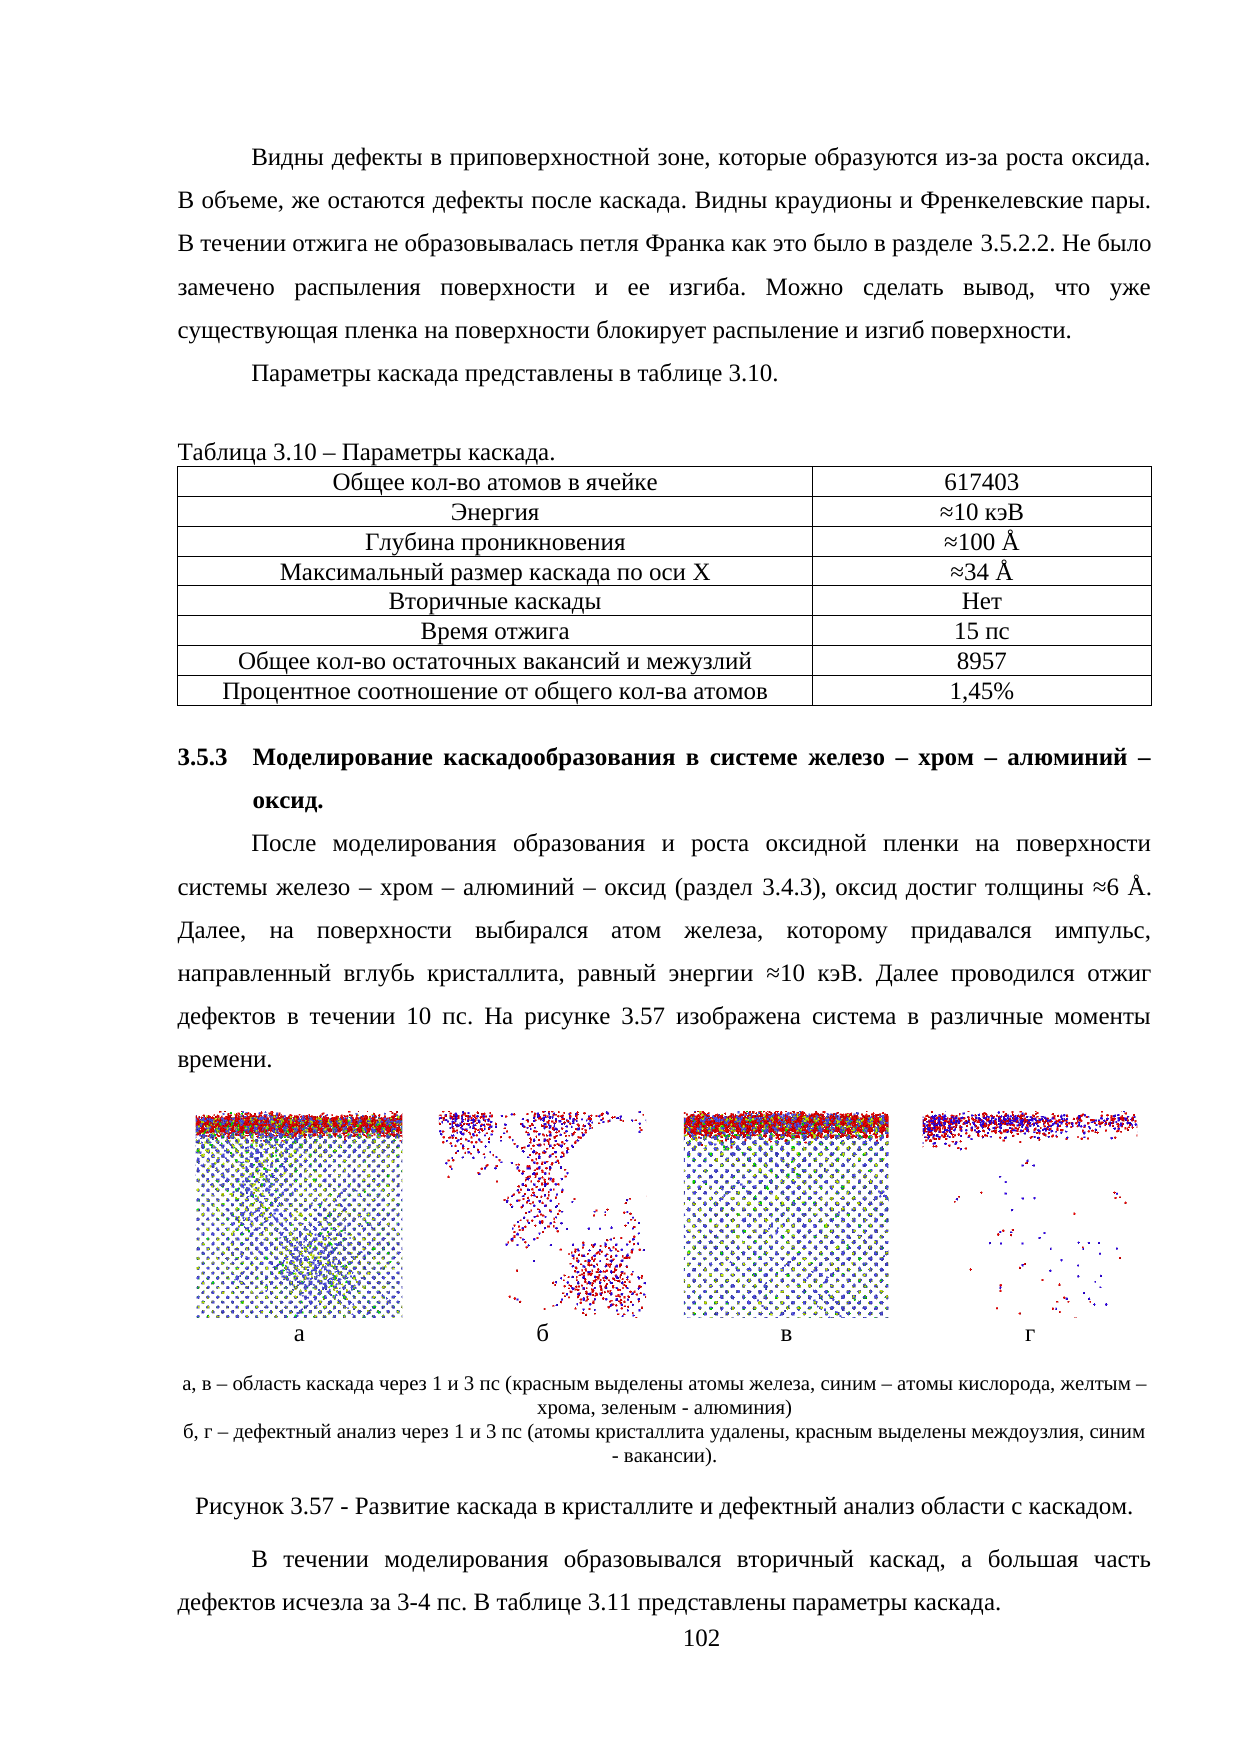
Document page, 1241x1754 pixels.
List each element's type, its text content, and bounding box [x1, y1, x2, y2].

picture [922, 1111, 1138, 1318]
picture [195, 1111, 403, 1318]
table_cell Глубина проникновения [178, 527, 812, 556]
text а, в – область каскада через 1 и 3 пс (красным выделены атомы железа, синим – атомы кислорода, желтым – хрома, зеленым - алюминия) [177, 1371, 1152, 1419]
table_cell 1,45% [813, 676, 1151, 704]
table_header 617403 [813, 467, 1151, 496]
text В течении моделирования образовывался вторичный каскад, а большая часть дефектов исчезла за 3-4 пс. В таблице 3.11 представлены параметры каскада. [177, 1544, 1152, 1616]
table_cell ≈34 Å [813, 557, 1151, 585]
table_cell ≈10 кэВ [813, 497, 1151, 526]
text После моделирования образования и роста оксидной пленки на поверхности системы железо – хром – алюминий – оксид (раздел 3.4.3), оксид достиг толщины ≈6 Å. Далее, на поверхности выбирался атом железа, которому придавался импульс, направленный вглубь кристаллита, равный энергии ≈10 кэВ. Далее проводился отжиг дефектов в течении 10 пс. На рисунке 3.57 изображена система в различные моменты времени. [177, 828, 1152, 1073]
table_header в [664, 1111, 908, 1347]
table_cell 8957 [813, 646, 1151, 675]
table_cell ≈100 Å [813, 527, 1151, 556]
picture [438, 1111, 647, 1318]
table_cell 15 пс [813, 616, 1151, 645]
table_cell Время отжига [178, 616, 812, 645]
text Видны дефекты в приповерхностной зоне, которые образуются из-за роста оксида. В объеме, же остаются дефекты после каскада. Видны краудионы и Френкелевские пары. В течении отжига не образовывалась петля Франка как это было в разделе 3.5.2.2. Не было замечено распыления поверхности и ее изгиба. Можно сделать вывод, что уже существующая пленка на поверхности блокирует распыление и изгиб поверхности. [177, 142, 1152, 343]
table_header г [908, 1111, 1152, 1347]
table_cell Общее кол-во остаточных вакансий и межузлий [178, 646, 812, 675]
table_cell Нет [813, 586, 1151, 615]
table_header а [177, 1111, 421, 1347]
table_cell Максимальный размер каскада по оси X [178, 557, 812, 585]
subtitle Моделирование каскадообразования в системе железо – хром – алюминий – оксид. [177, 742, 1152, 814]
table_cell Вторичные каскады [178, 586, 812, 615]
table_header б [421, 1111, 664, 1347]
text Таблица 3.10 – Параметры каскада. [177, 437, 1152, 466]
text Параметры каскада представлены в таблице 3.10. [177, 358, 1152, 387]
table_cell Энергия [178, 497, 812, 526]
table_header Общее кол-во атомов в ячейке [178, 467, 812, 496]
table_cell Процентное соотношение от общего кол-ва атомов [178, 676, 812, 704]
picture [683, 1111, 889, 1318]
text Рисунок 3.57 - Развитие каскада в кристаллите и дефектный анализ области с каскадом. [177, 1491, 1152, 1520]
text б, г – дефектный анализ через 1 и 3 пс (атомы кристаллита удалены, красным выделены междоузлия, синим - вакансии). [177, 1419, 1152, 1467]
